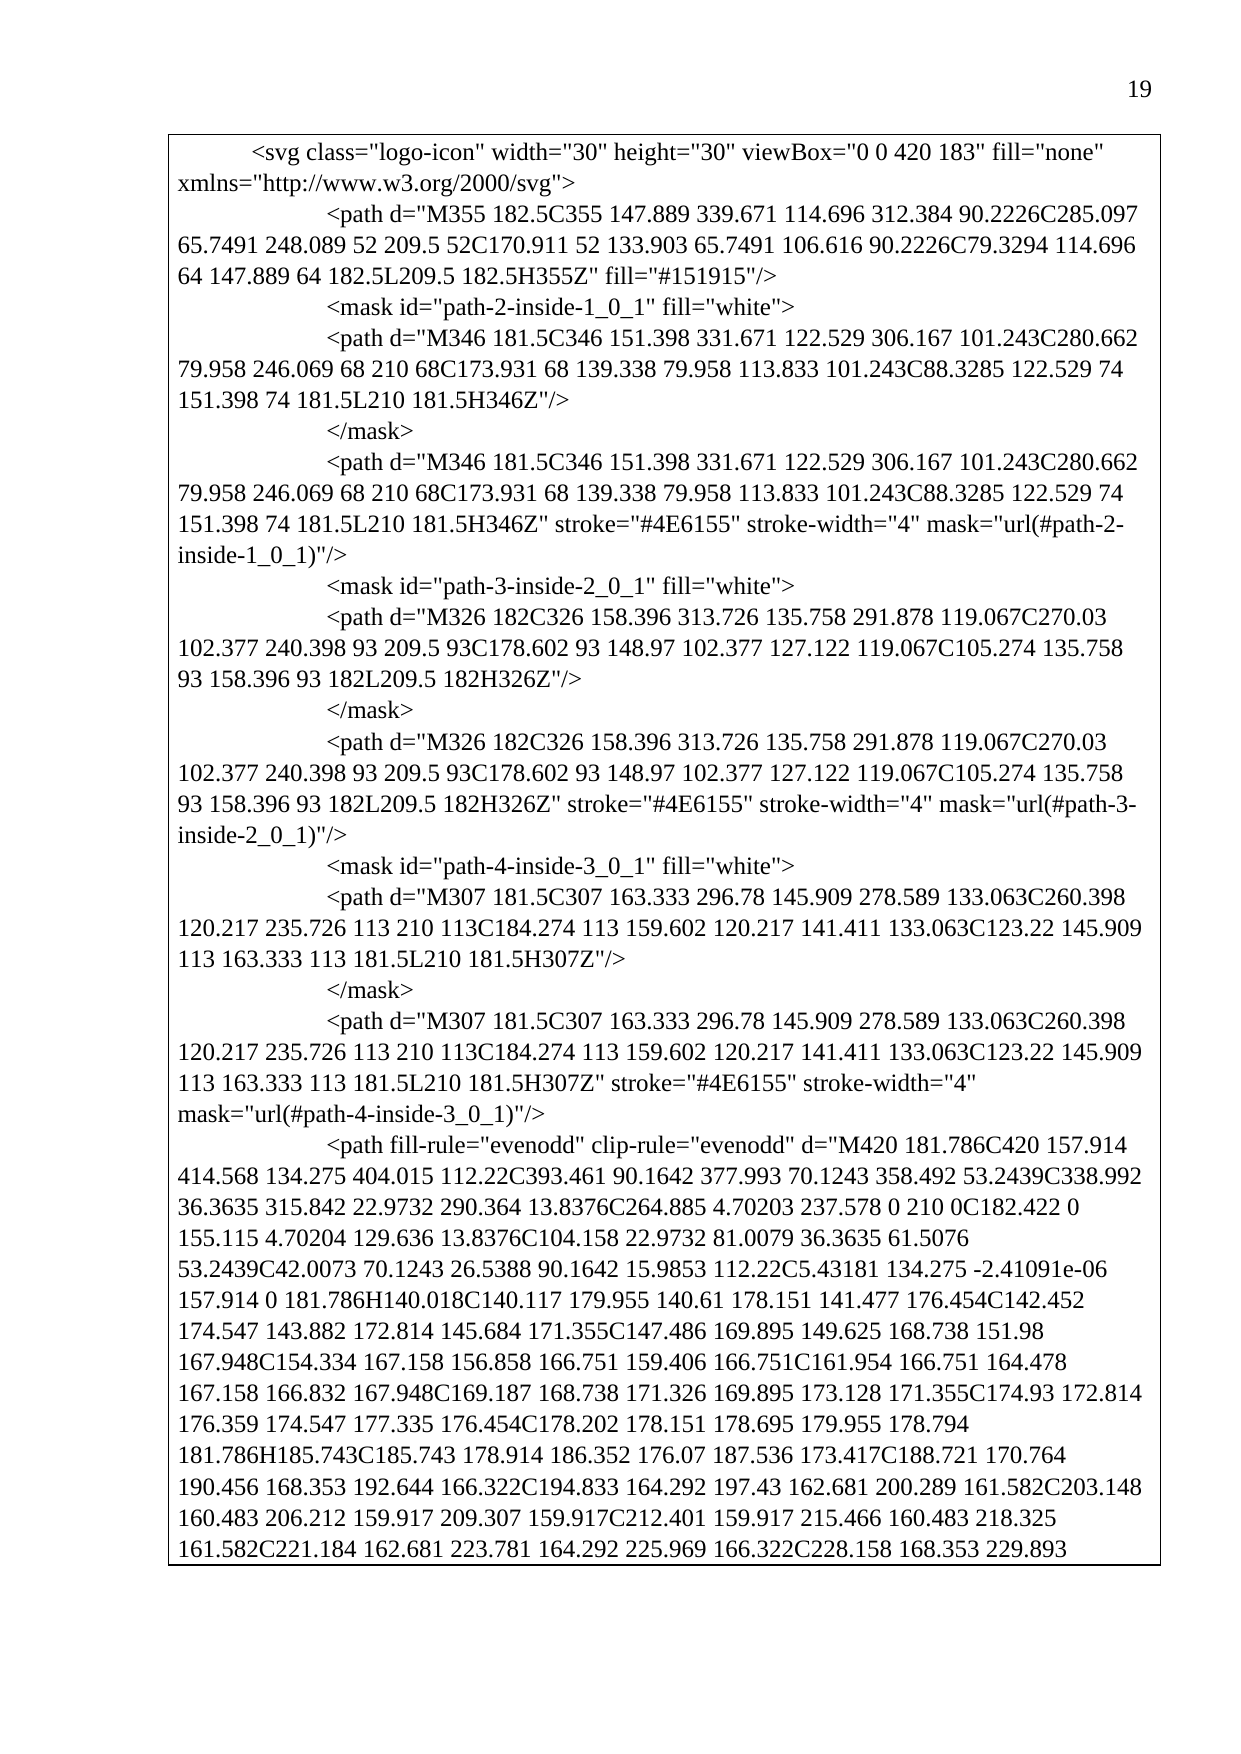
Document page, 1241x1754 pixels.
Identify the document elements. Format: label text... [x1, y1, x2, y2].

text <path d="M307 181.5C307 163.333 296.78 145.909 278.589 133.063C260.398 120.217 235.726 113 210 113C184.274 113 159.602 120.217 141.411 133.063C123.22 145.909 113 163.333 113 181.5L210 181.5H307Z" stroke="#4E6155" stroke-width="4" mask="url(#path-4-inside-3_0_1)"/> [169, 1003, 1160, 1127]
text </mask> [169, 692, 1160, 723]
text <mask id="path-2-inside-1_0_1" fill="white"> [169, 289, 1160, 320]
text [169, 1127, 1160, 1564]
text <path d="M326 182C326 158.396 313.726 135.758 291.878 119.067C270.03 102.377 240.398 93 209.5 93C178.602 93 148.97 102.377 127.122 119.067C105.274 135.758 93 158.396 93 182L209.5 182H326Z"/> [169, 599, 1160, 692]
text <path d="M326 182C326 158.396 313.726 135.758 291.878 119.067C270.03 102.377 240.398 93 209.5 93C178.602 93 148.97 102.377 127.122 119.067C105.274 135.758 93 158.396 93 182L209.5 182H326Z" stroke="#4E6155" stroke-width="4" mask="url(#path-3-inside-2_0_1)"/> [169, 723, 1160, 848]
text </mask> [169, 413, 1160, 444]
text <path d="M355 182.5C355 147.889 339.671 114.696 312.384 90.2226C285.097 65.7491 248.089 52 209.5 52C170.911 52 133.903 65.7491 106.616 90.2226C79.3294 114.696 64 147.889 64 182.5L209.5 182.5H355Z" fill="#151915"/> [169, 196, 1160, 289]
text <svg class="logo-icon" width="30" height="30" viewBox="0 0 420 183" fill="none" xmlns="http://www.w3.org/2000/svg"> [169, 135, 1160, 196]
text <path d="M307 181.5C307 163.333 296.78 145.909 278.589 133.063C260.398 120.217 235.726 113 210 113C184.274 113 159.602 120.217 141.411 133.063C123.22 145.909 113 163.333 113 181.5L210 181.5H307Z"/> [169, 879, 1160, 972]
text <mask id="path-4-inside-3_0_1" fill="white"> [169, 848, 1160, 879]
text <mask id="path-3-inside-2_0_1" fill="white"> [169, 568, 1160, 599]
text </mask> [169, 972, 1160, 1003]
text <path d="M346 181.5C346 151.398 331.671 122.529 306.167 101.243C280.662 79.958 246.069 68 210 68C173.931 68 139.338 79.958 113.833 101.243C88.3285 122.529 74 151.398 74 181.5L210 181.5H346Z"/> [169, 320, 1160, 413]
text <path d="M346 181.5C346 151.398 331.671 122.529 306.167 101.243C280.662 79.958 246.069 68 210 68C173.931 68 139.338 79.958 113.833 101.243C88.3285 122.529 74 151.398 74 181.5L210 181.5H346Z" stroke="#4E6155" stroke-width="4" mask="url(#path-2-inside-1_0_1)"/> [169, 444, 1160, 568]
